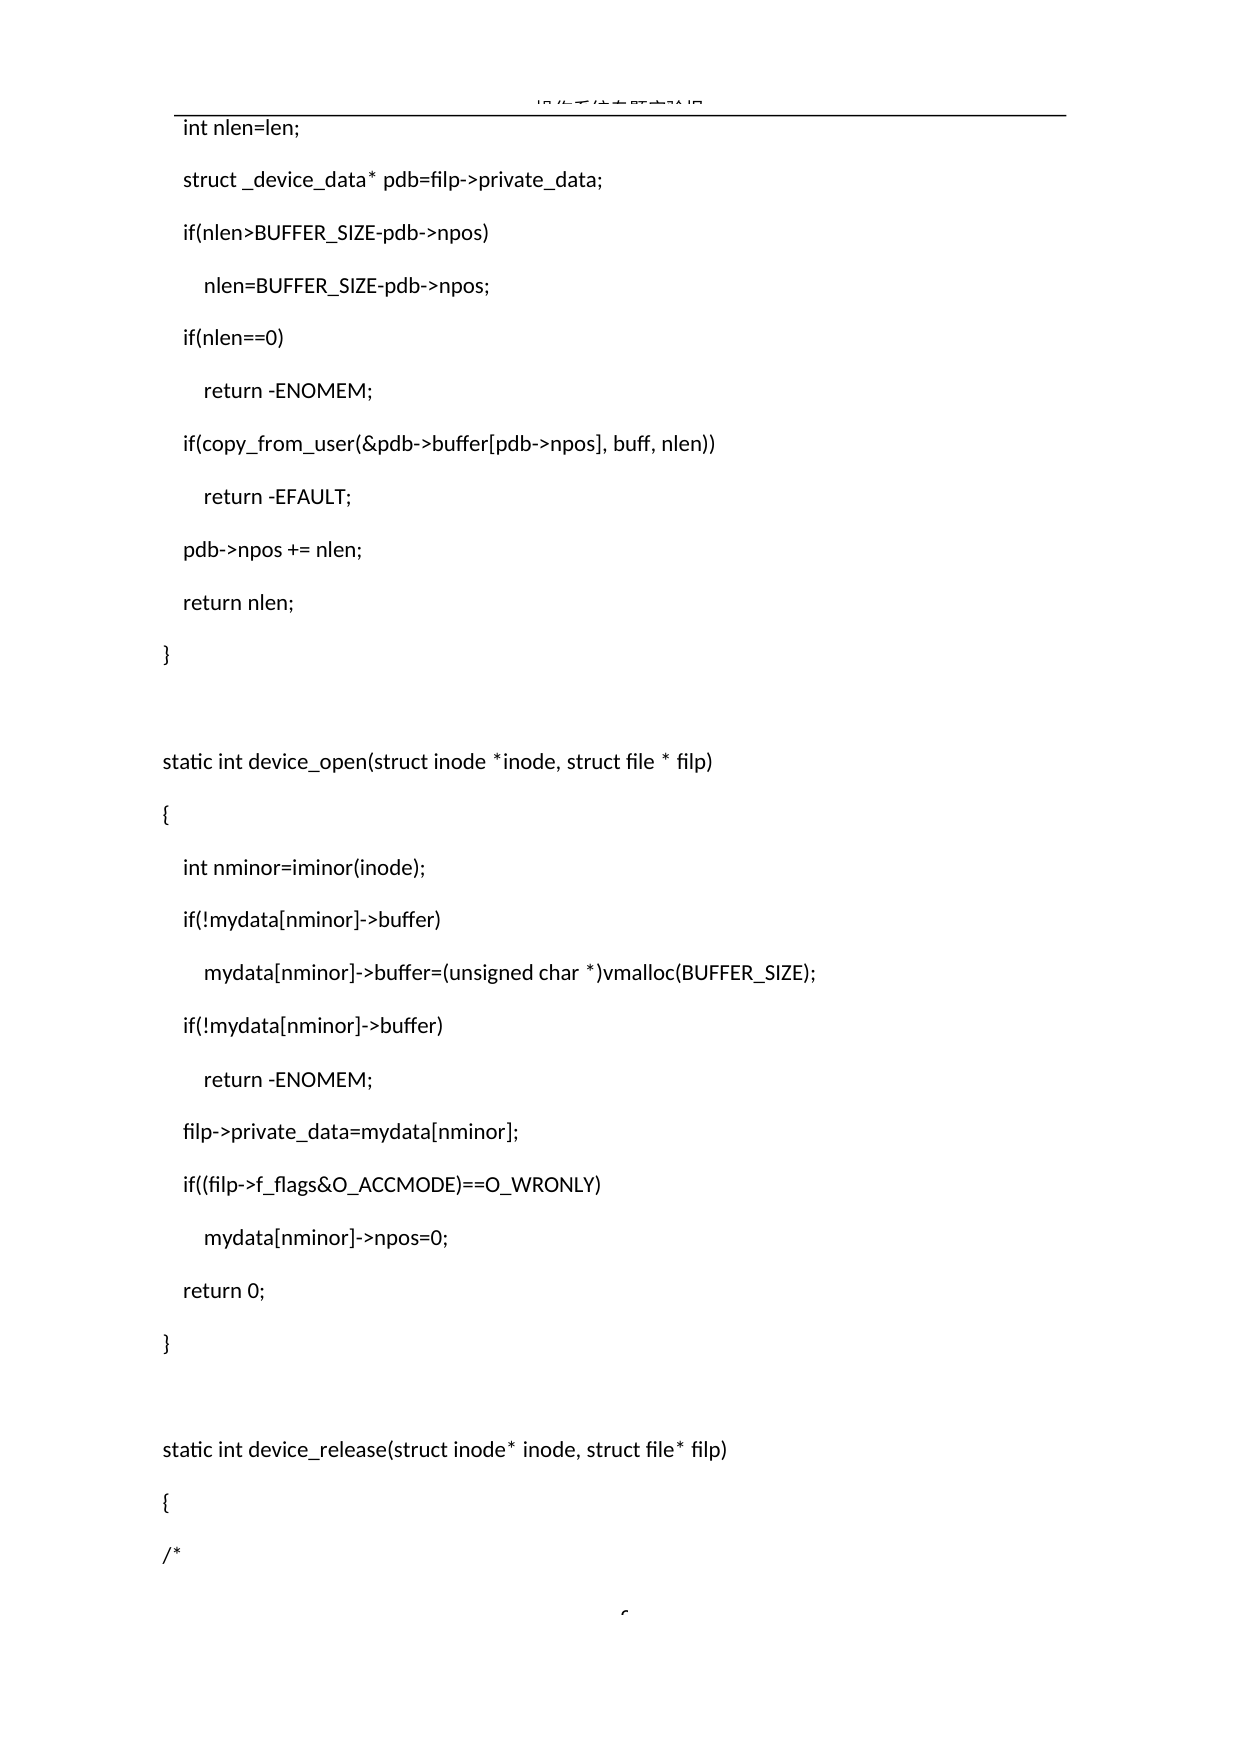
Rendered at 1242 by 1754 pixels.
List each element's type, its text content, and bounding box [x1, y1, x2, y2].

text mydata[nminor]->buffer=(unsigned char *)vmalloc(BUFFER_SIZE); if(!mydata[nminor]->buffer) [183, 958, 818, 1039]
text { [162, 800, 1114, 828]
text int nminor=iminor(inode); if(!mydata[nminor]->buffer) [183, 853, 445, 933]
text static int device_release(struct inode* inode, struct file* filp) [162, 1435, 1114, 1463]
text return -ENOMEM; [204, 1065, 1114, 1093]
text { [162, 1488, 1114, 1516]
text /* [162, 1541, 1114, 1569]
text pdb->npos += nlen; return nlen; [183, 535, 365, 616]
text } [162, 640, 1114, 668]
text return -ENOMEM; [204, 376, 1114, 404]
text } [162, 1329, 1114, 1357]
text if(copy_from_user(&pdb->buffer[pdb->npos], buff, nlen)) return -EFAULT; [183, 429, 720, 510]
text struct _device_data* pdb=filp->private_data; if(nlen>BUFFER_SIZE-pdb->npos) [183, 166, 604, 246]
text filp->private_data=mydata[nminor]; [183, 1117, 1114, 1145]
text int nlen=len; [183, 114, 1114, 141]
text nlen=BUFFER_SIZE-pdb->npos; if(nlen==0) [183, 271, 492, 352]
text return 0; [183, 1276, 1114, 1304]
text static int device_open(struct inode *inode, struct file * filp) [162, 747, 1114, 775]
text if((filp->f_flags&O_ACCMODE)==O_WRONLY) mydata[nminor]->npos=0; [183, 1170, 606, 1251]
